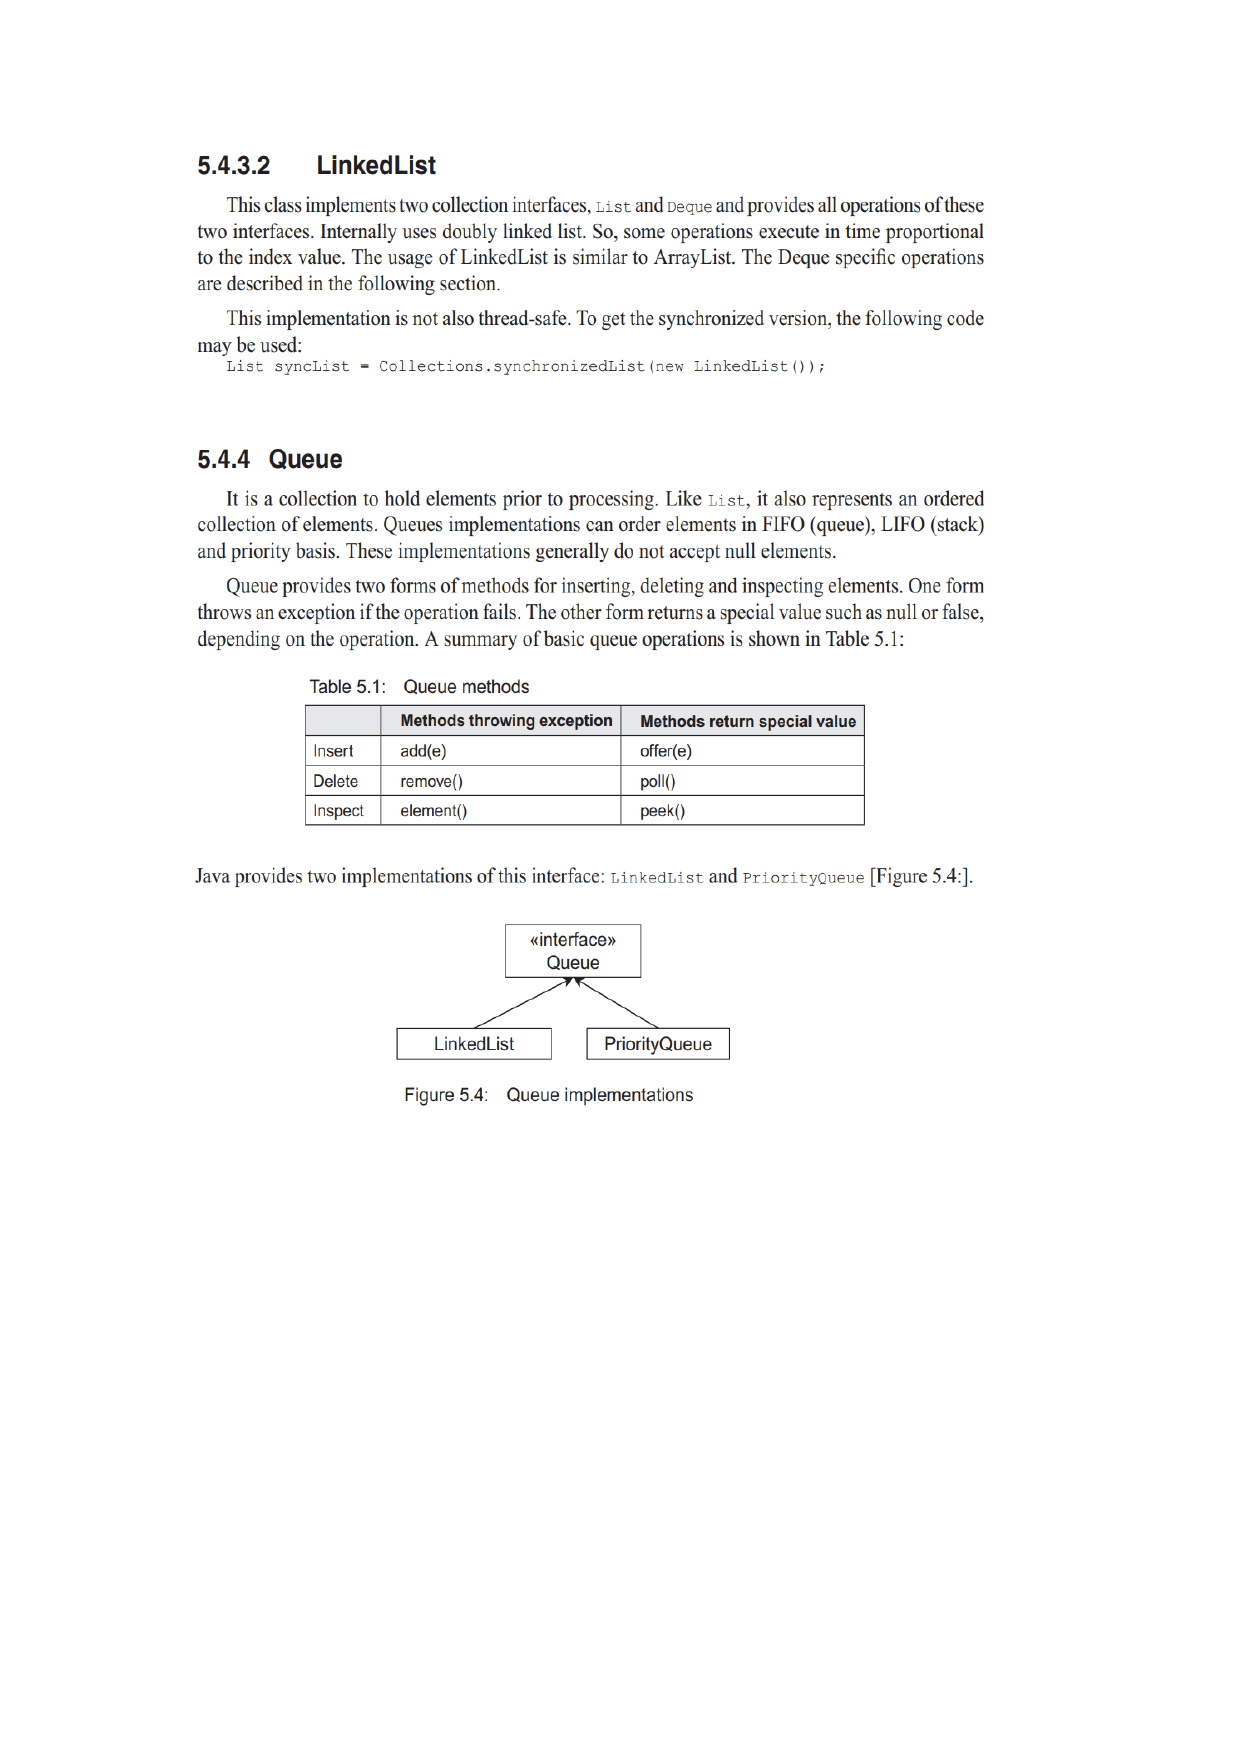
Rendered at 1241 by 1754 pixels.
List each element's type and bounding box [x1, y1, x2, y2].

picture [187, 671, 1011, 1119]
picture [187, 150, 1036, 654]
